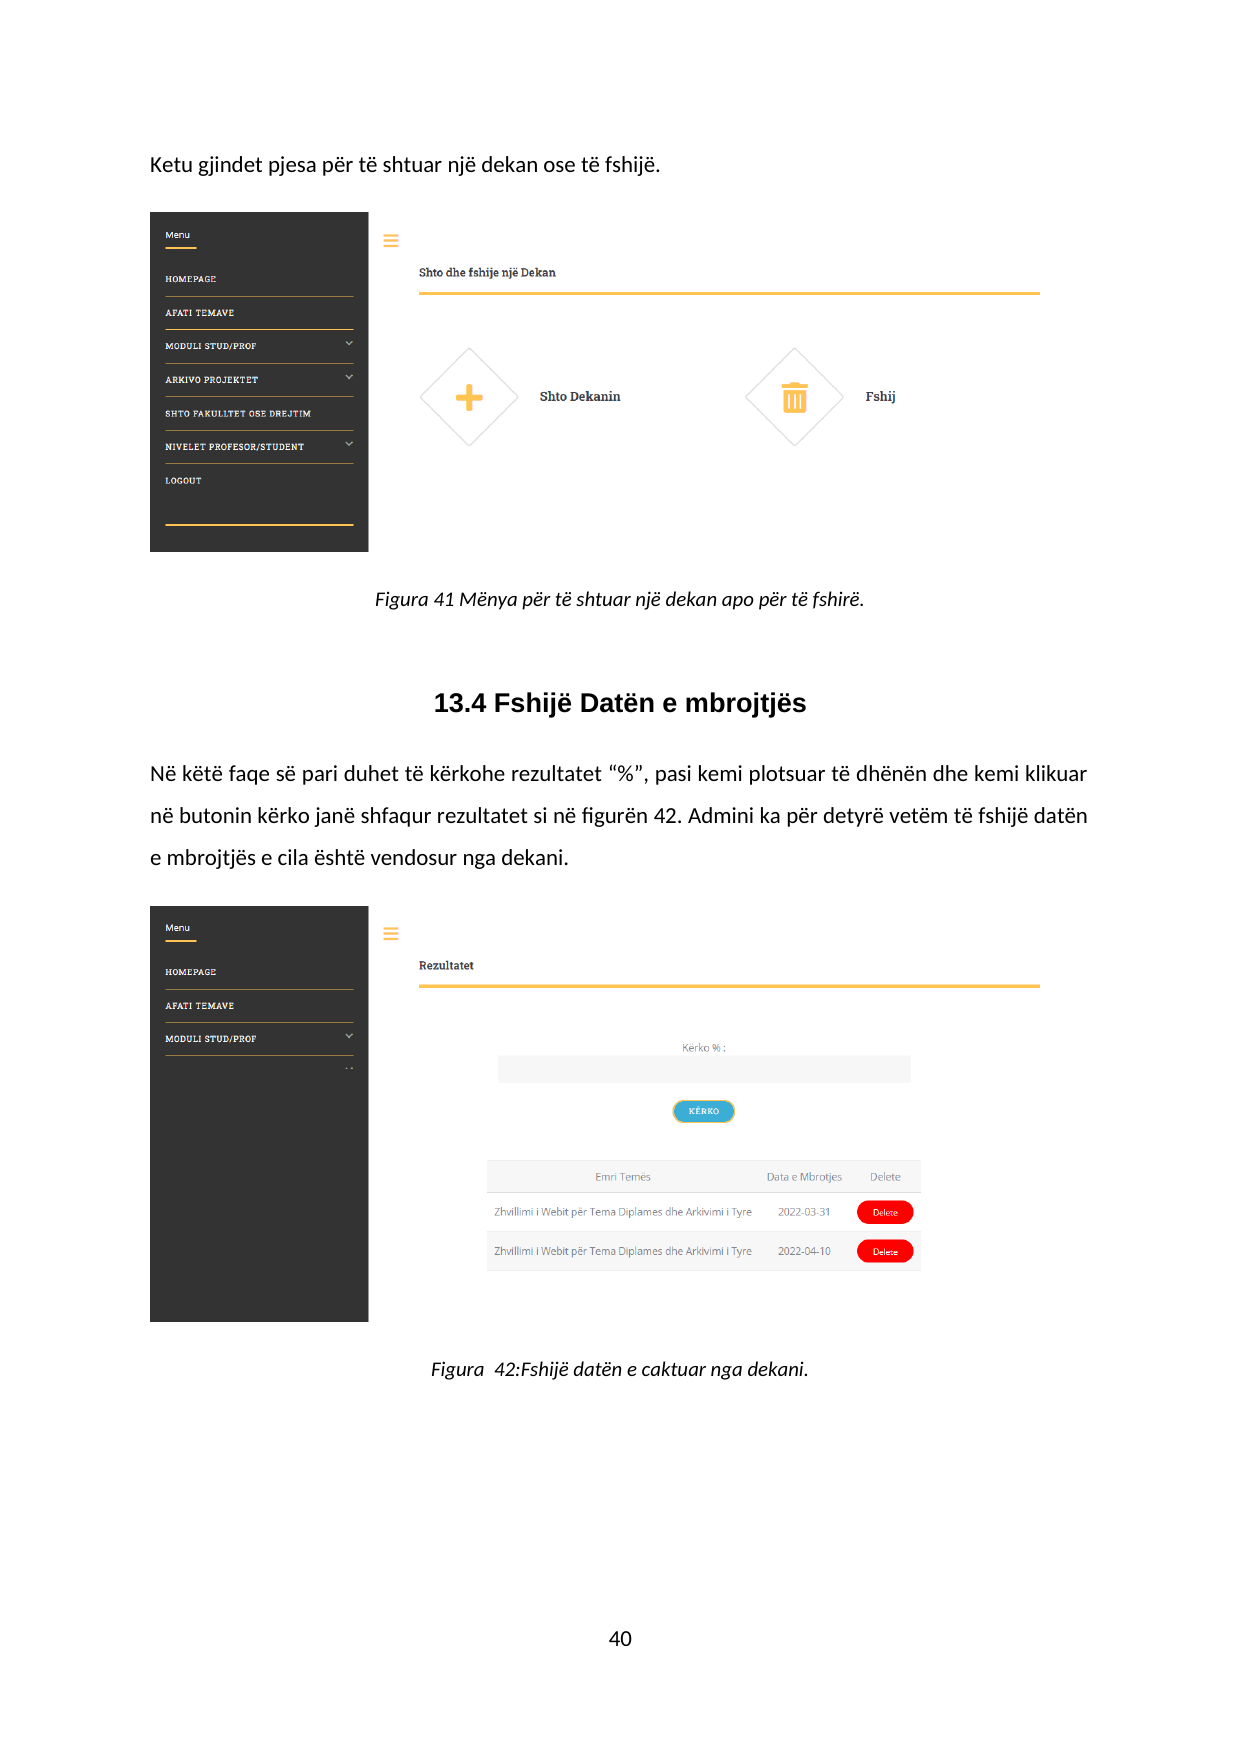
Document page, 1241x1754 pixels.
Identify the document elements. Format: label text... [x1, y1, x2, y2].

picture [150, 212, 1089, 552]
text Figura 42:Fshijë datën e caktuar nga dekani. [150, 1356, 1090, 1382]
text Në këtë faqe së pari duhet të kërkohe rezultatet “%”, pasi kemi plotsuar të dhënën dhe kemi klikuar në butonin kërko janë shfaqur rezultatet si në figurën 42. Admini ka për detyrë vetëm të fshijë datën e mbrojtjës e cila është vendosur nga dekani. [150, 759, 1090, 871]
picture [150, 906, 1089, 1322]
text Figura 41 Mënya për të shtuar një dekan apo për të fshirë. [150, 587, 1090, 612]
subtitle 13.4 Fshijë Datën e mbrojtjës [150, 687, 1090, 718]
text Ketu gjindet pjesa për të shtuar një dekan ose të fshijë. [150, 150, 1090, 178]
